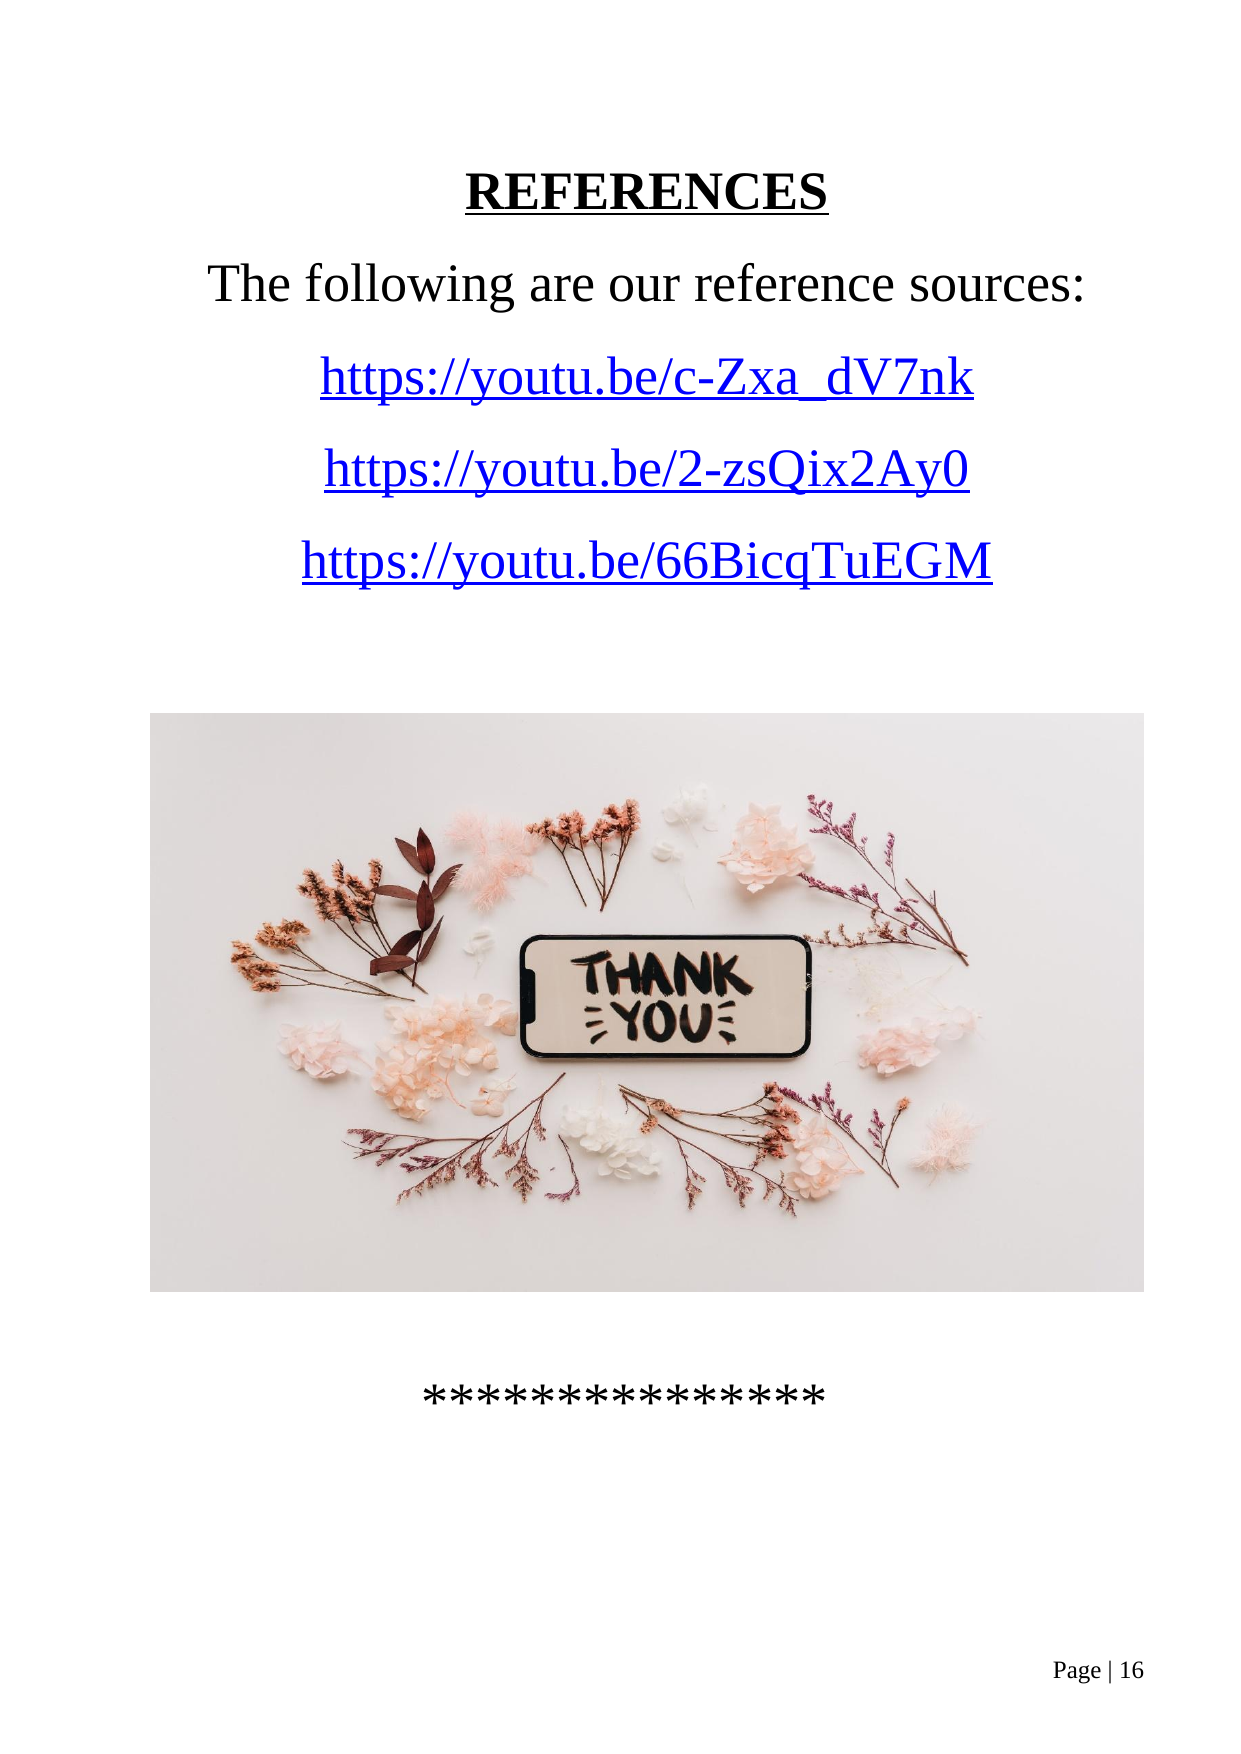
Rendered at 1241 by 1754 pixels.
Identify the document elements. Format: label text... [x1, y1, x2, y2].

text The following are our reference sources: [150, 251, 1144, 313]
text https://youtu.be/66BicqTuEGM [150, 528, 1144, 591]
text https://youtu.be/c-Zxa_dV7nk [150, 344, 1144, 406]
picture [150, 713, 1144, 1292]
text REFERENCES [150, 159, 1144, 221]
text https://youtu.be/2-zsQix2Ay0 [150, 436, 1144, 498]
text *************** [150, 1370, 1144, 1432]
